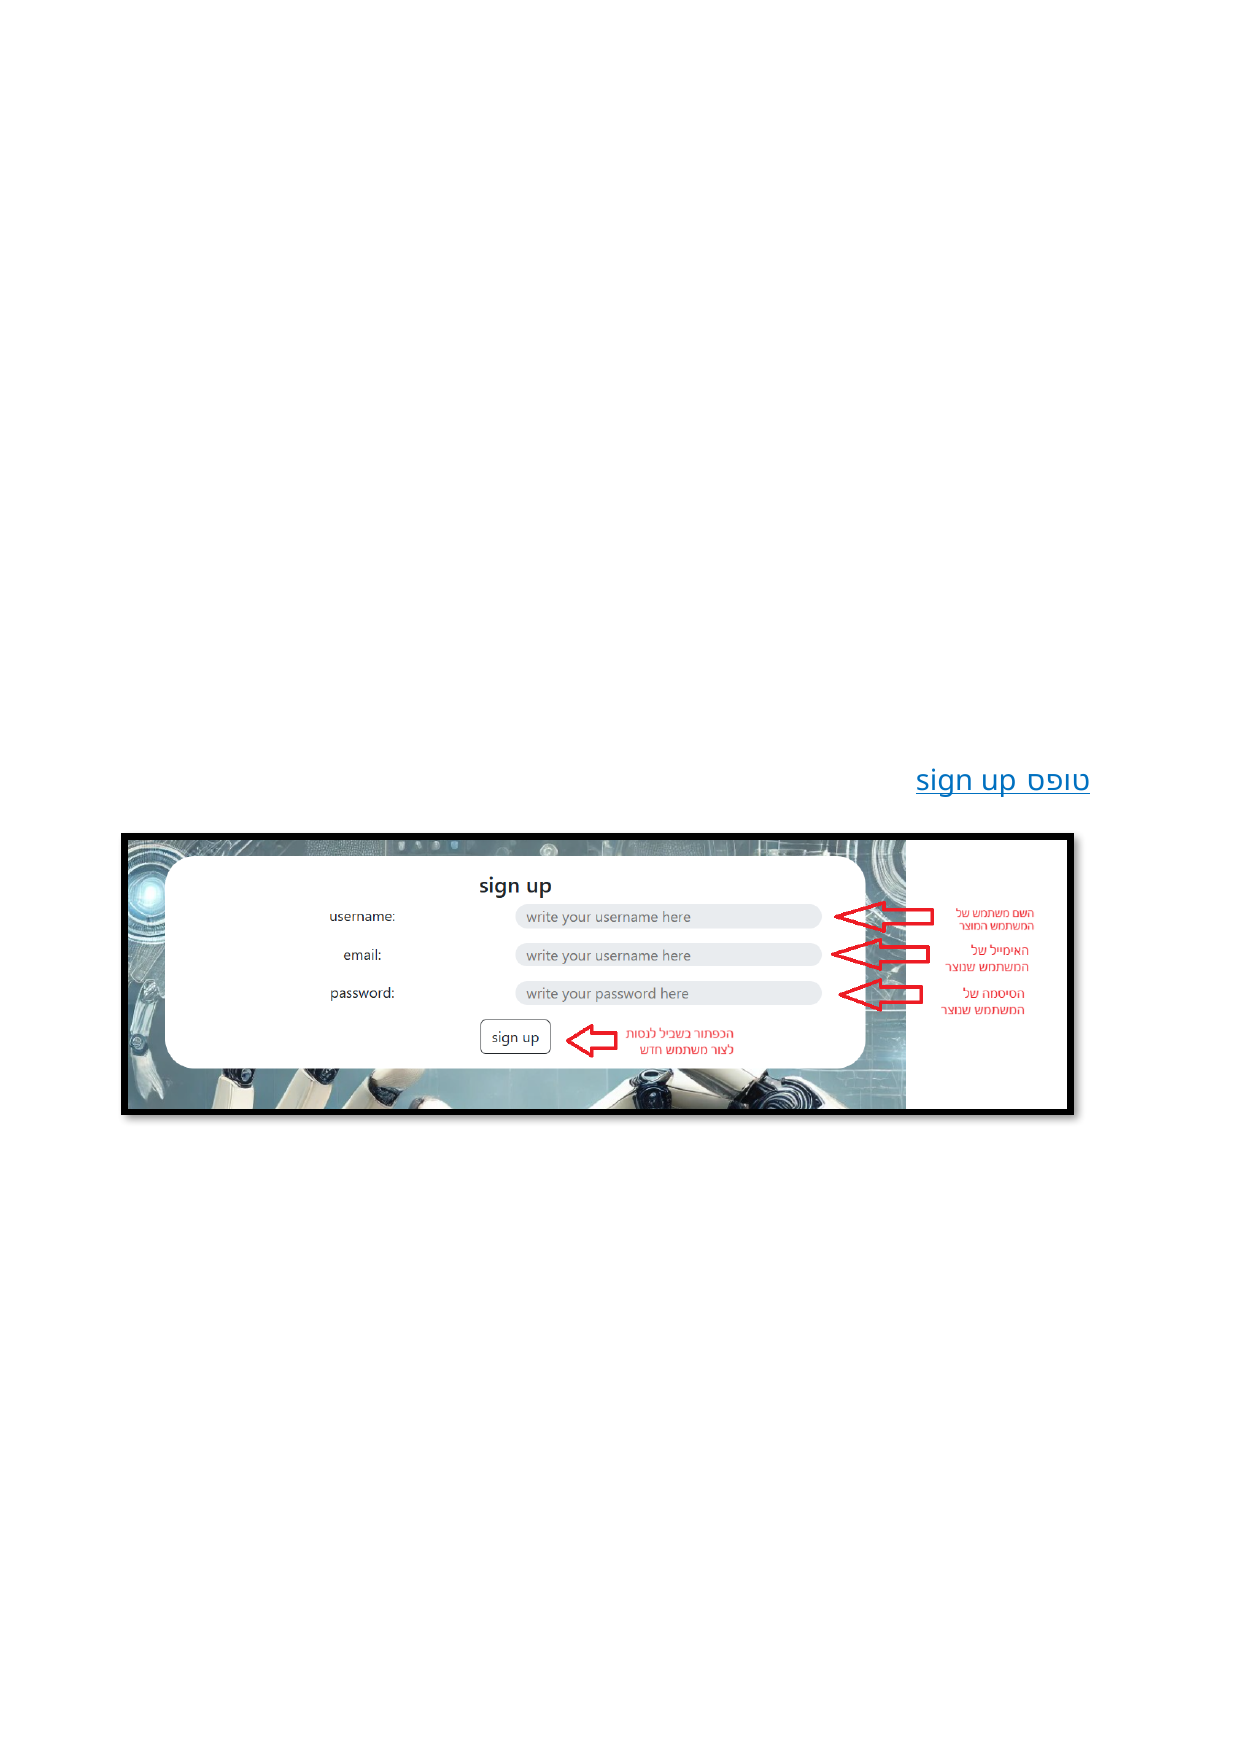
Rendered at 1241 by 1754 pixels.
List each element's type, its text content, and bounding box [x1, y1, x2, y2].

picture [128, 840, 1067, 1109]
subtitle טופס sign up [150, 759, 1090, 799]
